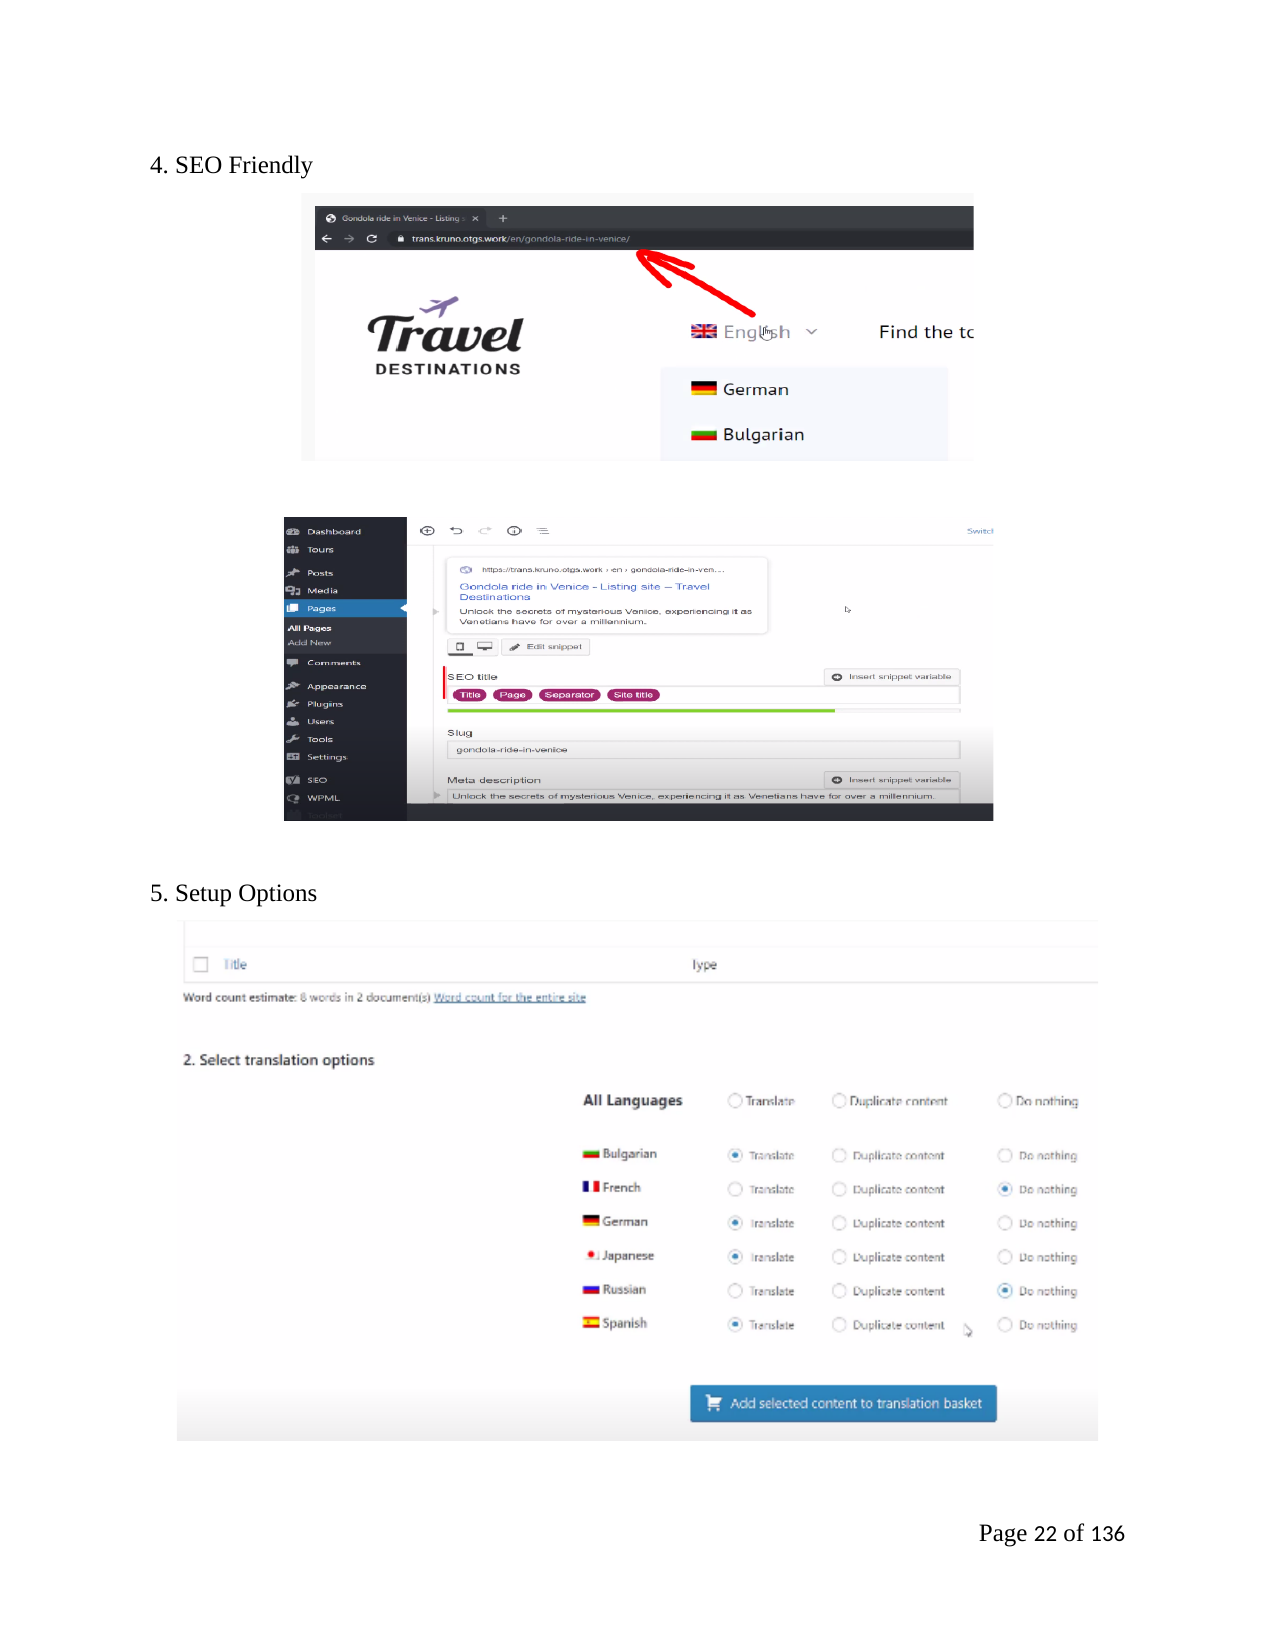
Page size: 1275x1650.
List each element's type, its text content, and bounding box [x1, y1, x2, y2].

text 4. SEO Friendly [150, 150, 1125, 179]
picture [301, 193, 974, 461]
picture [281, 517, 994, 821]
text 5. Setup Options [150, 878, 1125, 906]
picture [176, 920, 1099, 1441]
